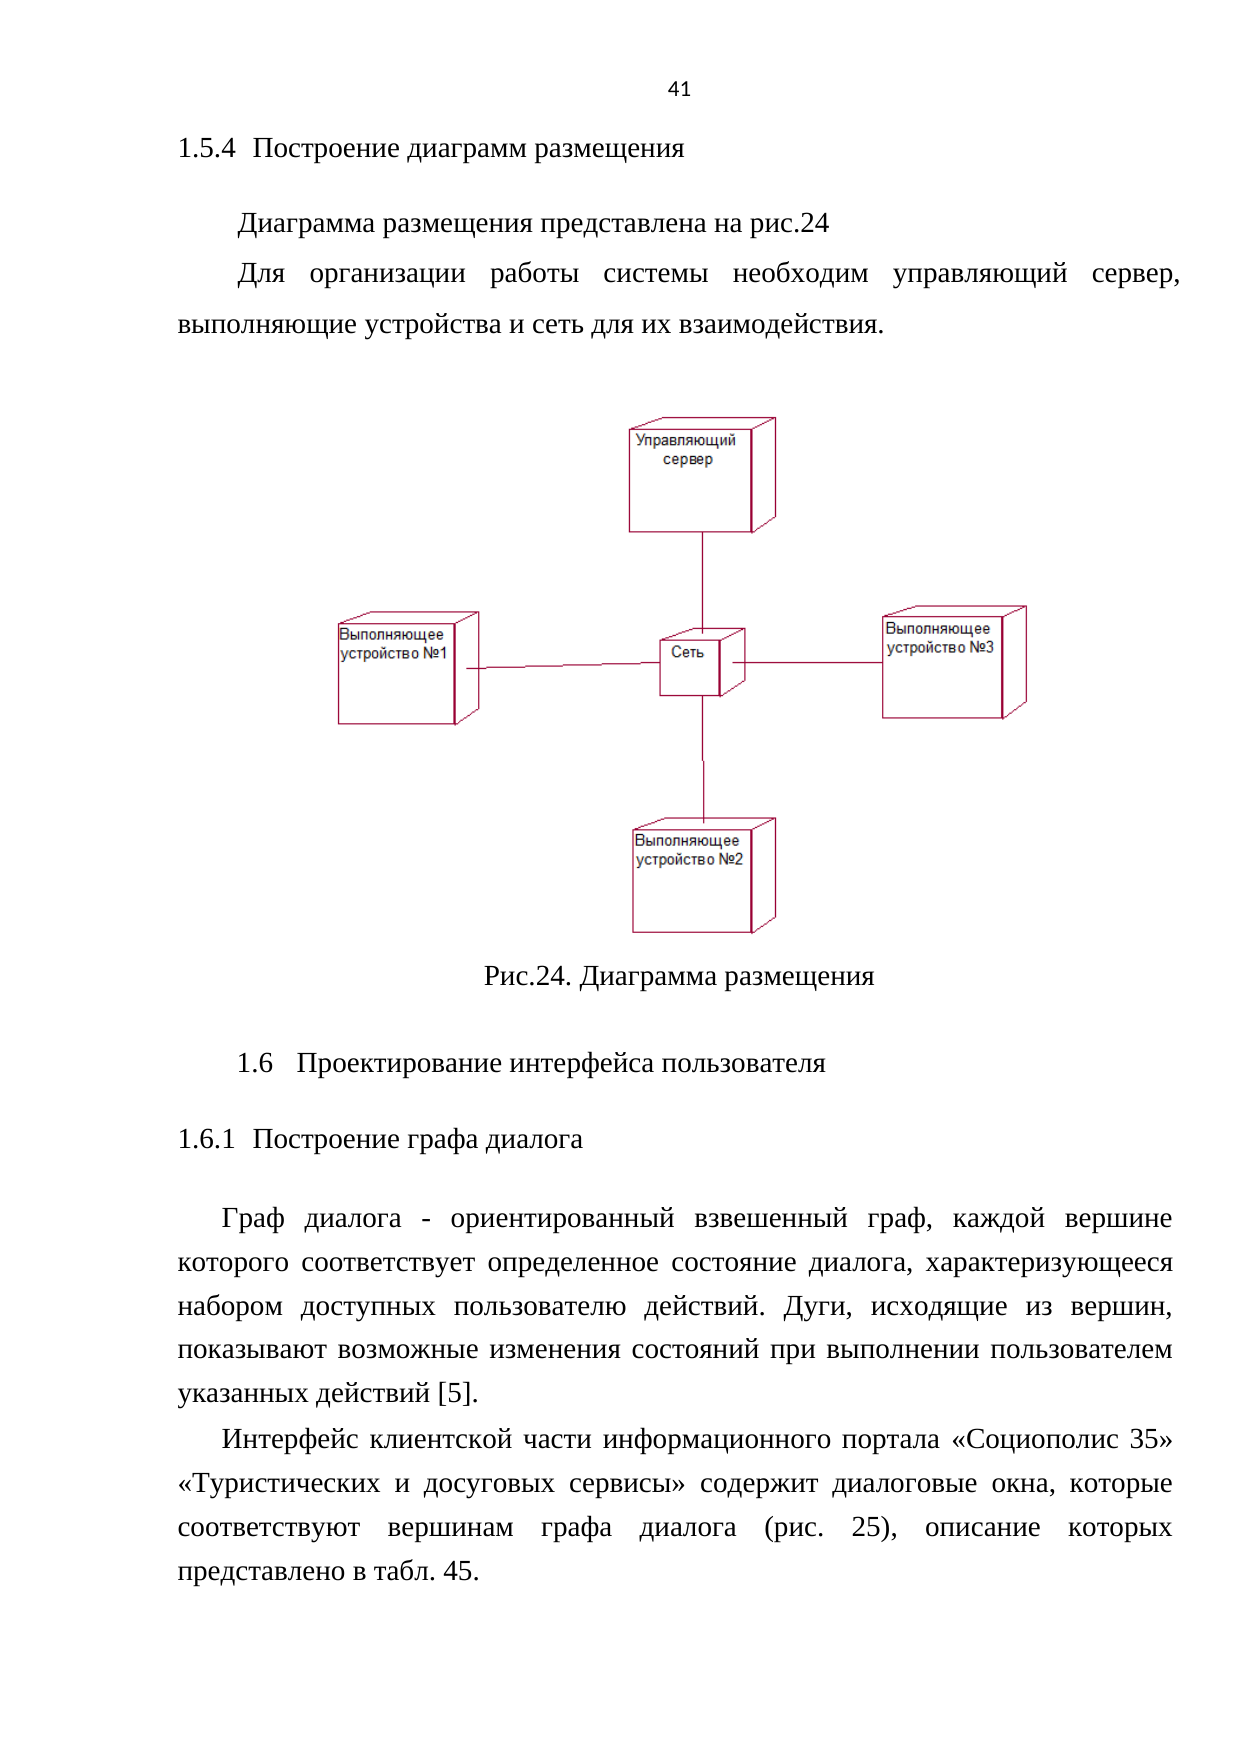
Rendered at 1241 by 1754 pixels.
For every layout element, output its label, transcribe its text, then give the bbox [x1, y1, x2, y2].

picture [328, 406, 1030, 939]
text Диаграмма размещения представлена на рис.24 [177, 205, 1181, 239]
text Граф диалога - ориентированный взвешенный граф, каждой вершине которого соответствует определенное состояние диалога, характеризующееся набором доступных пользователю действий. Дуги, исходящие из вершин, показывают возможные изменения состояний при выполнении пользователем указанных действий [5]. [177, 1200, 1174, 1409]
subtitle Построение графа диалога [177, 1121, 1181, 1154]
subtitle Проектирование интерфейса пользователя [236, 1046, 1181, 1079]
text Для организации работы системы необходим управляющий сервер, выполняющие устройства и сеть для их взаимодействия. [177, 256, 1181, 339]
text Рис.24. Диаграмма размещения [177, 958, 1181, 991]
subtitle Построение диаграмм размещения [177, 130, 1181, 163]
text Интерфейс клиентской части информационного портала «Социополис 35» «Туристических и досуговых сервисы» содержит диалоговые окна, которые соответствуют вершинам графа диалога (рис. 25), описание которых представлено в табл. 45. [177, 1421, 1173, 1587]
